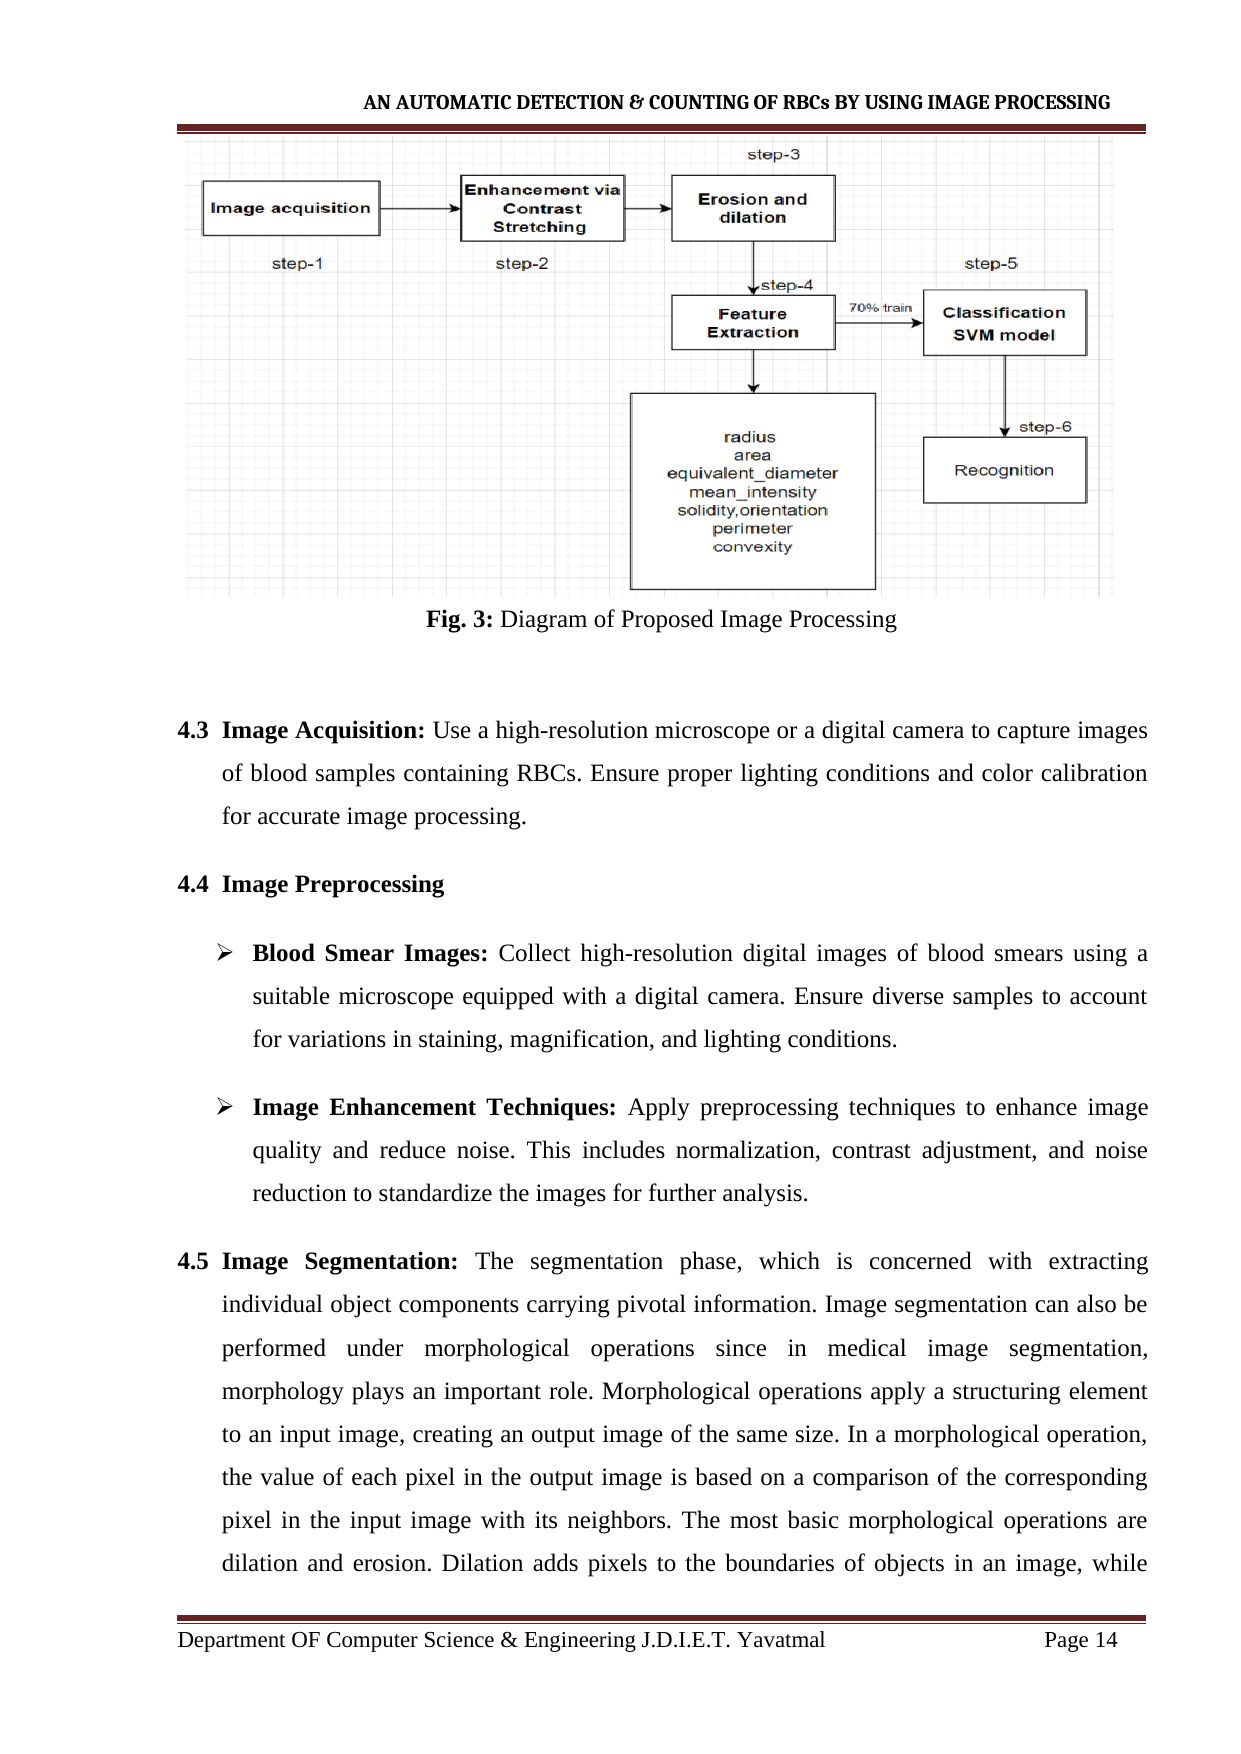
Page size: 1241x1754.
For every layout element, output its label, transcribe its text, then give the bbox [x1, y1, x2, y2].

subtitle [177, 1246, 1149, 1577]
subtitle Image Preprocessing [177, 869, 1149, 898]
subtitle Image Acquisition: Use a high-resolution microscope or a digital camera to capture images of blood samples containing RBCs. Ensure proper lighting conditions and color calibration for accurate image processing. [177, 715, 1149, 830]
list Image Enhancement Techniques: Apply preprocessing techniques to enhance image quality and reduce noise. This includes normalization, contrast adjustment, and noise reduction to standardize the images for further analysis. [215, 1092, 1149, 1207]
picture [177, 134, 1125, 604]
text Fig. 3: Diagram of Proposed Image Processing [177, 604, 1146, 633]
list Blood Smear Images: Collect high-resolution digital images of blood smears using a suitable microscope equipped with a digital camera. Ensure diverse samples to account for variations in staining, magnification, and lighting conditions. [215, 938, 1149, 1053]
